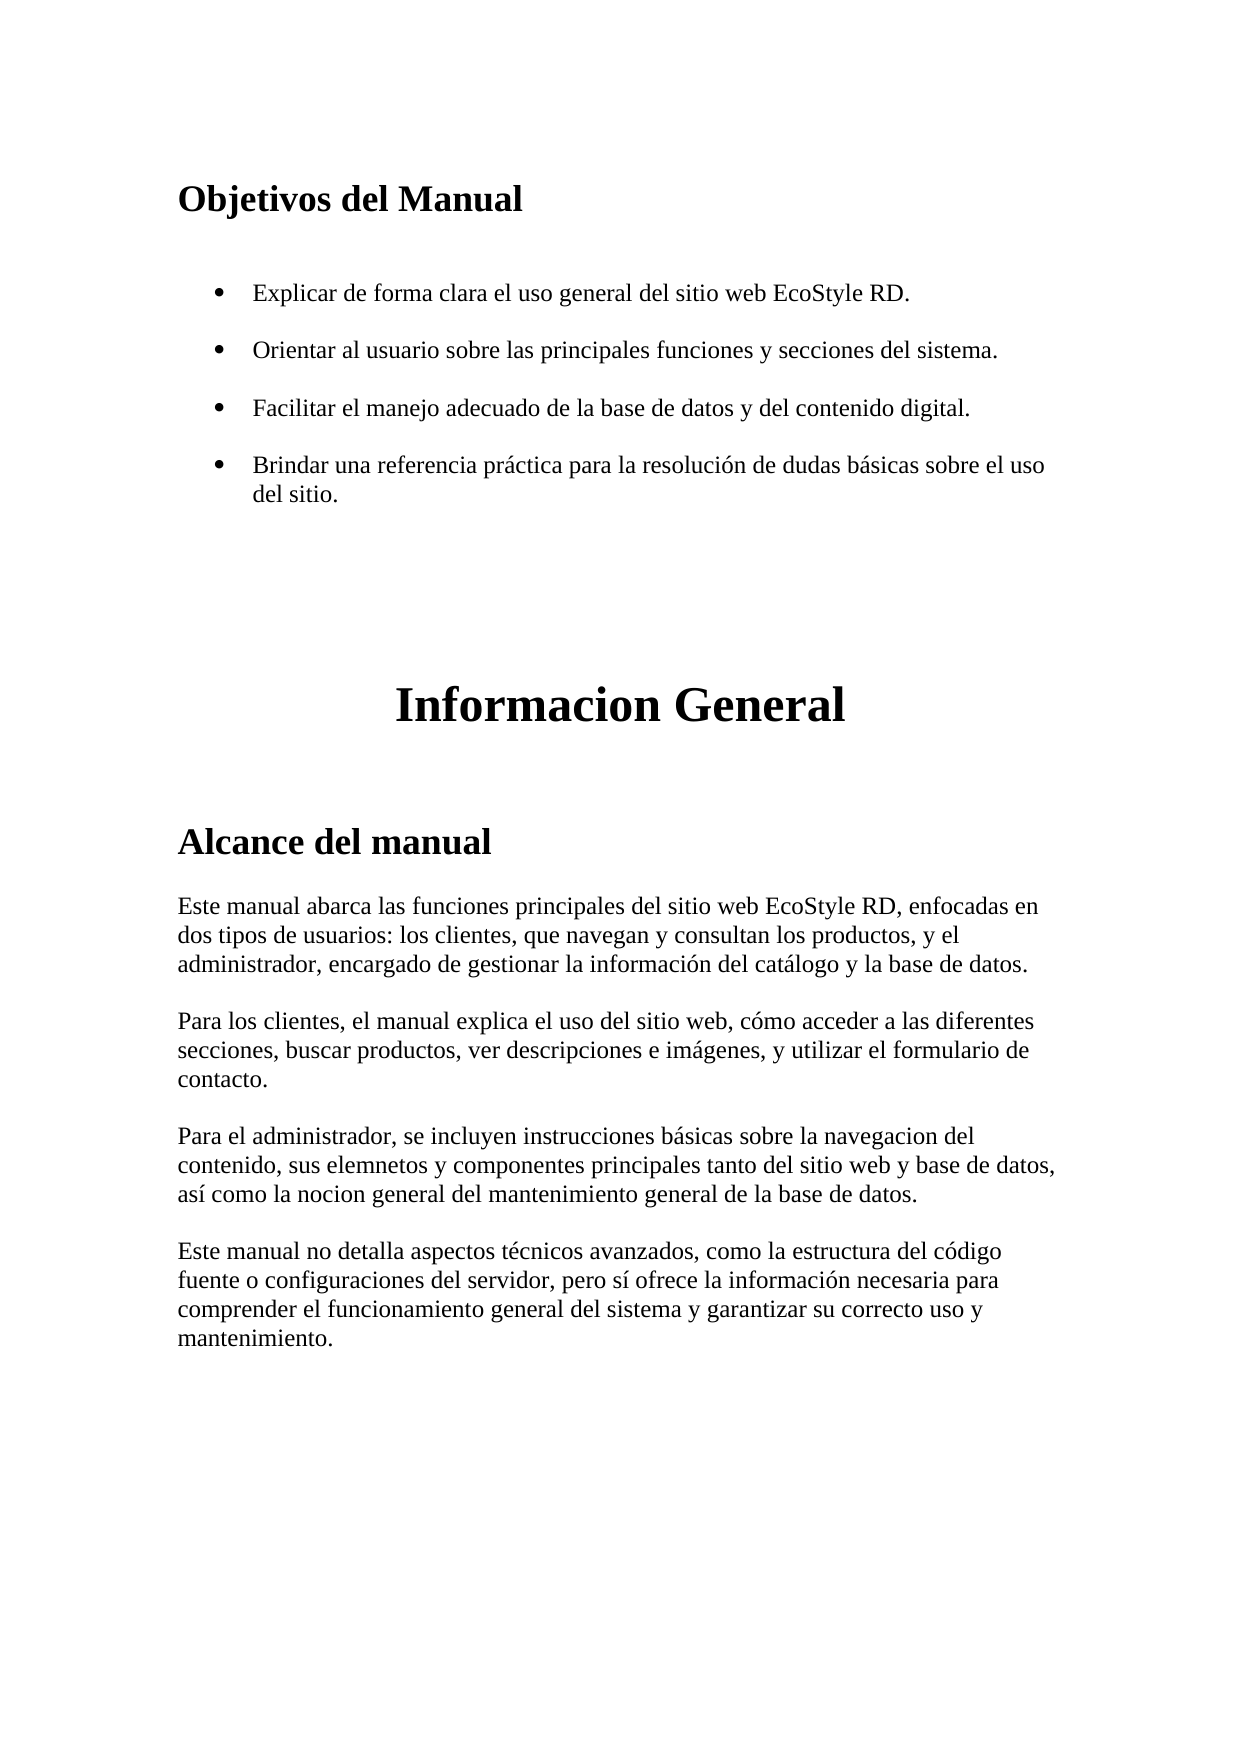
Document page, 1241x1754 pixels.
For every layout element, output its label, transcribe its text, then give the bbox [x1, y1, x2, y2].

subtitle Informacion General [177, 674, 1063, 732]
text Para los clientes, el manual explica el uso del sitio web, cómo acceder a las diferentes secciones, buscar productos, ver descripciones e imágenes, y utilizar el formulario de contacto. [177, 1006, 1063, 1093]
list Brindar una referencia práctica para la resolución de dudas básicas sobre el uso del sitio. [215, 450, 1063, 508]
list Orientar al usuario sobre las principales funciones y secciones del sistema. [215, 335, 1063, 364]
text Este manual no detalla aspectos técnicos avanzados, como la estructura del código fuente o configuraciones del servidor, pero sí ofrece la información necesaria para comprender el funcionamiento general del sistema y garantizar su correcto uso y mantenimiento. [177, 1236, 1063, 1351]
list Explicar de forma clara el uso general del sitio web EcoStyle RD. [215, 278, 1063, 307]
list Facilitar el manejo adecuado de la base de datos y del contenido digital. [215, 393, 1063, 422]
text Este manual abarca las funciones principales del sitio web EcoStyle RD, enfocadas en dos tipos de usuarios: los clientes, que navegan y consultan los productos, y el administrador, encargado de gestionar la información del catálogo y la base de datos. [177, 891, 1063, 978]
subtitle Alcance del manual [177, 819, 1063, 862]
subtitle Objetivos del Manual [177, 177, 1063, 220]
text Para el administrador, se incluyen instrucciones básicas sobre la navegacion del contenido, sus elemnetos y componentes principales tanto del sitio web y base de datos, así como la nocion general del mantenimiento general de la base de datos. [177, 1121, 1063, 1208]
